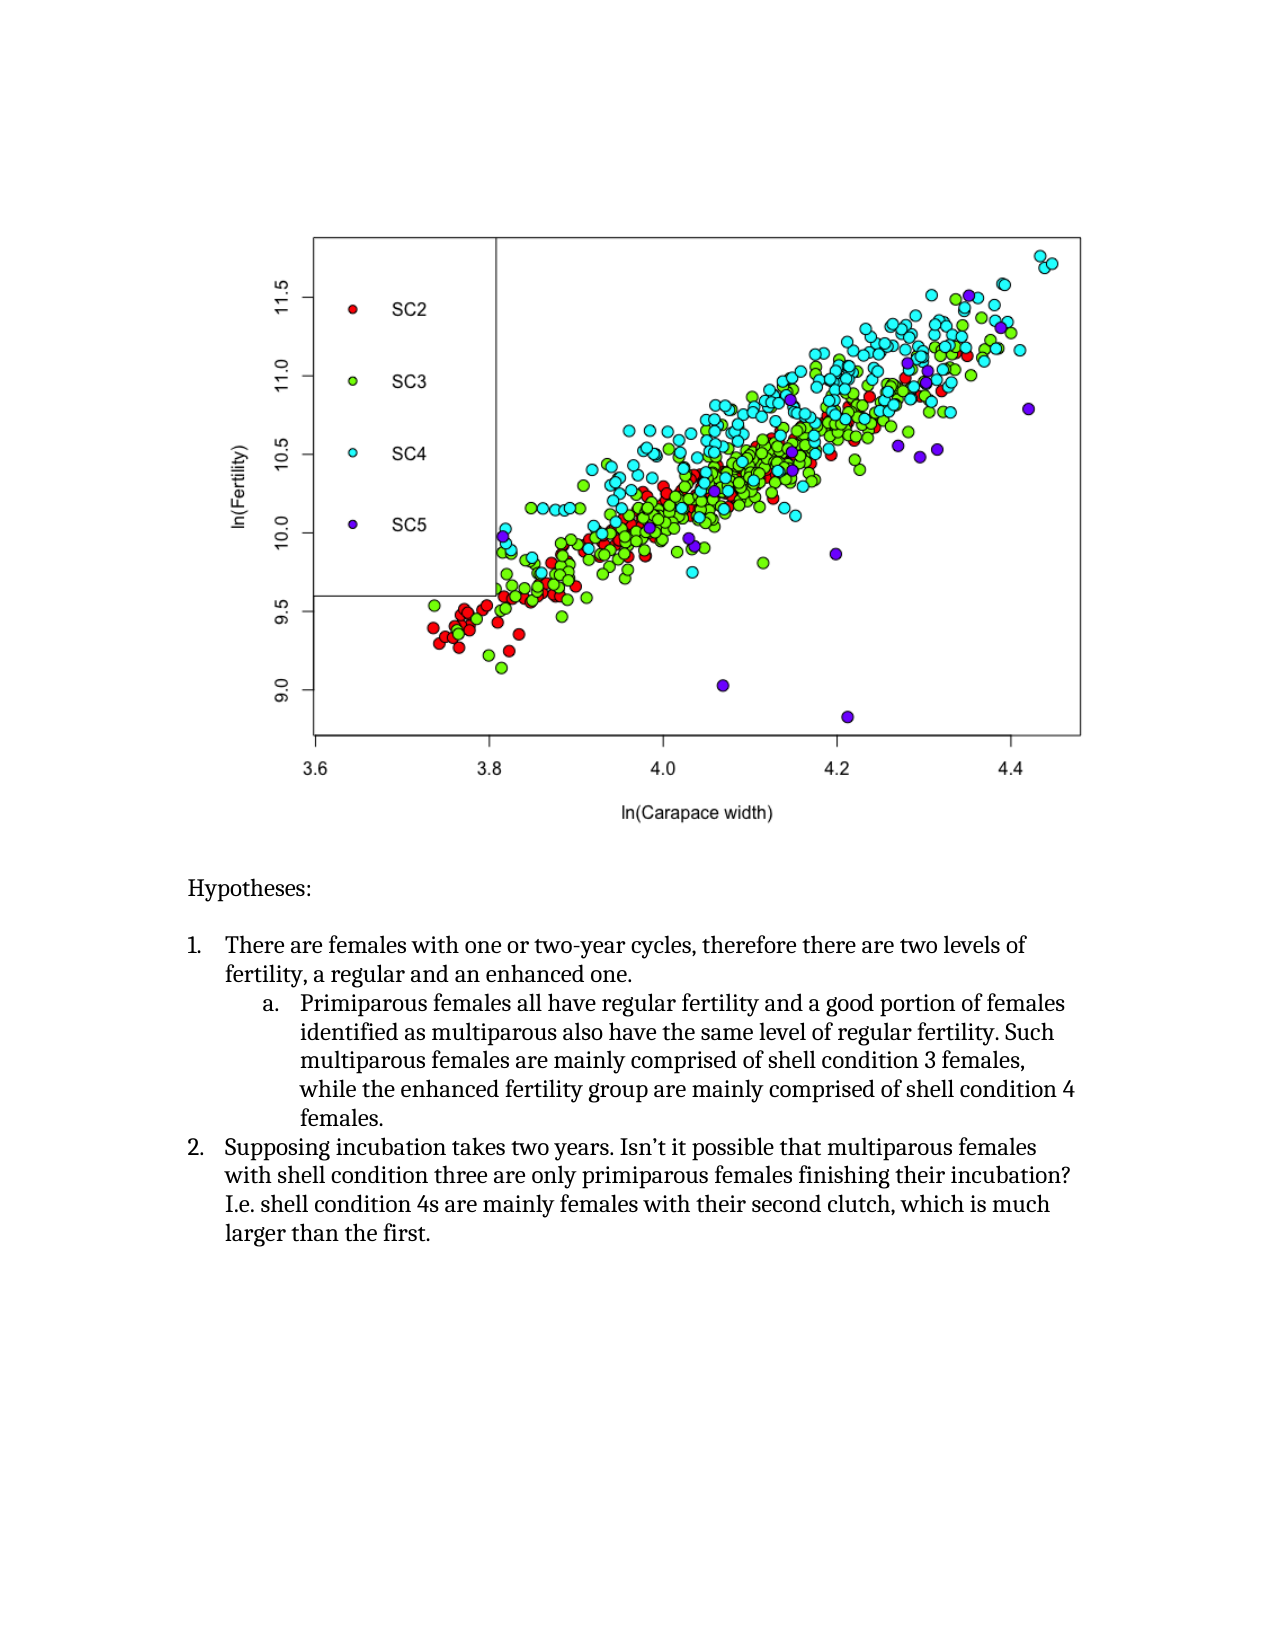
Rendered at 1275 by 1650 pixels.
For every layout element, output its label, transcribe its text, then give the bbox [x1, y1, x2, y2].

list There are females with one or two-year cycles, therefore there are two levels of fertility, a regular and an enhanced one. [187, 931, 1087, 989]
list Hypotheses: [187, 874, 1087, 903]
picture [225, 150, 1125, 846]
list Primiparous females all have regular fertility and a good portion of females identified as multiparous also have the same level of regular fertility. Such multiparous females are mainly comprised of shell condition 3 females, while the enhanced fertility group are mainly comprised of shell condition 4 females. [262, 989, 1087, 1133]
list Supposing incubation takes two years. Isn’t it possible that multiparous females with shell condition three are only primiparous females finishing their incubation? I.e. shell condition 4s are mainly females with their second clutch, which is much larger than the first. [187, 1133, 1087, 1248]
